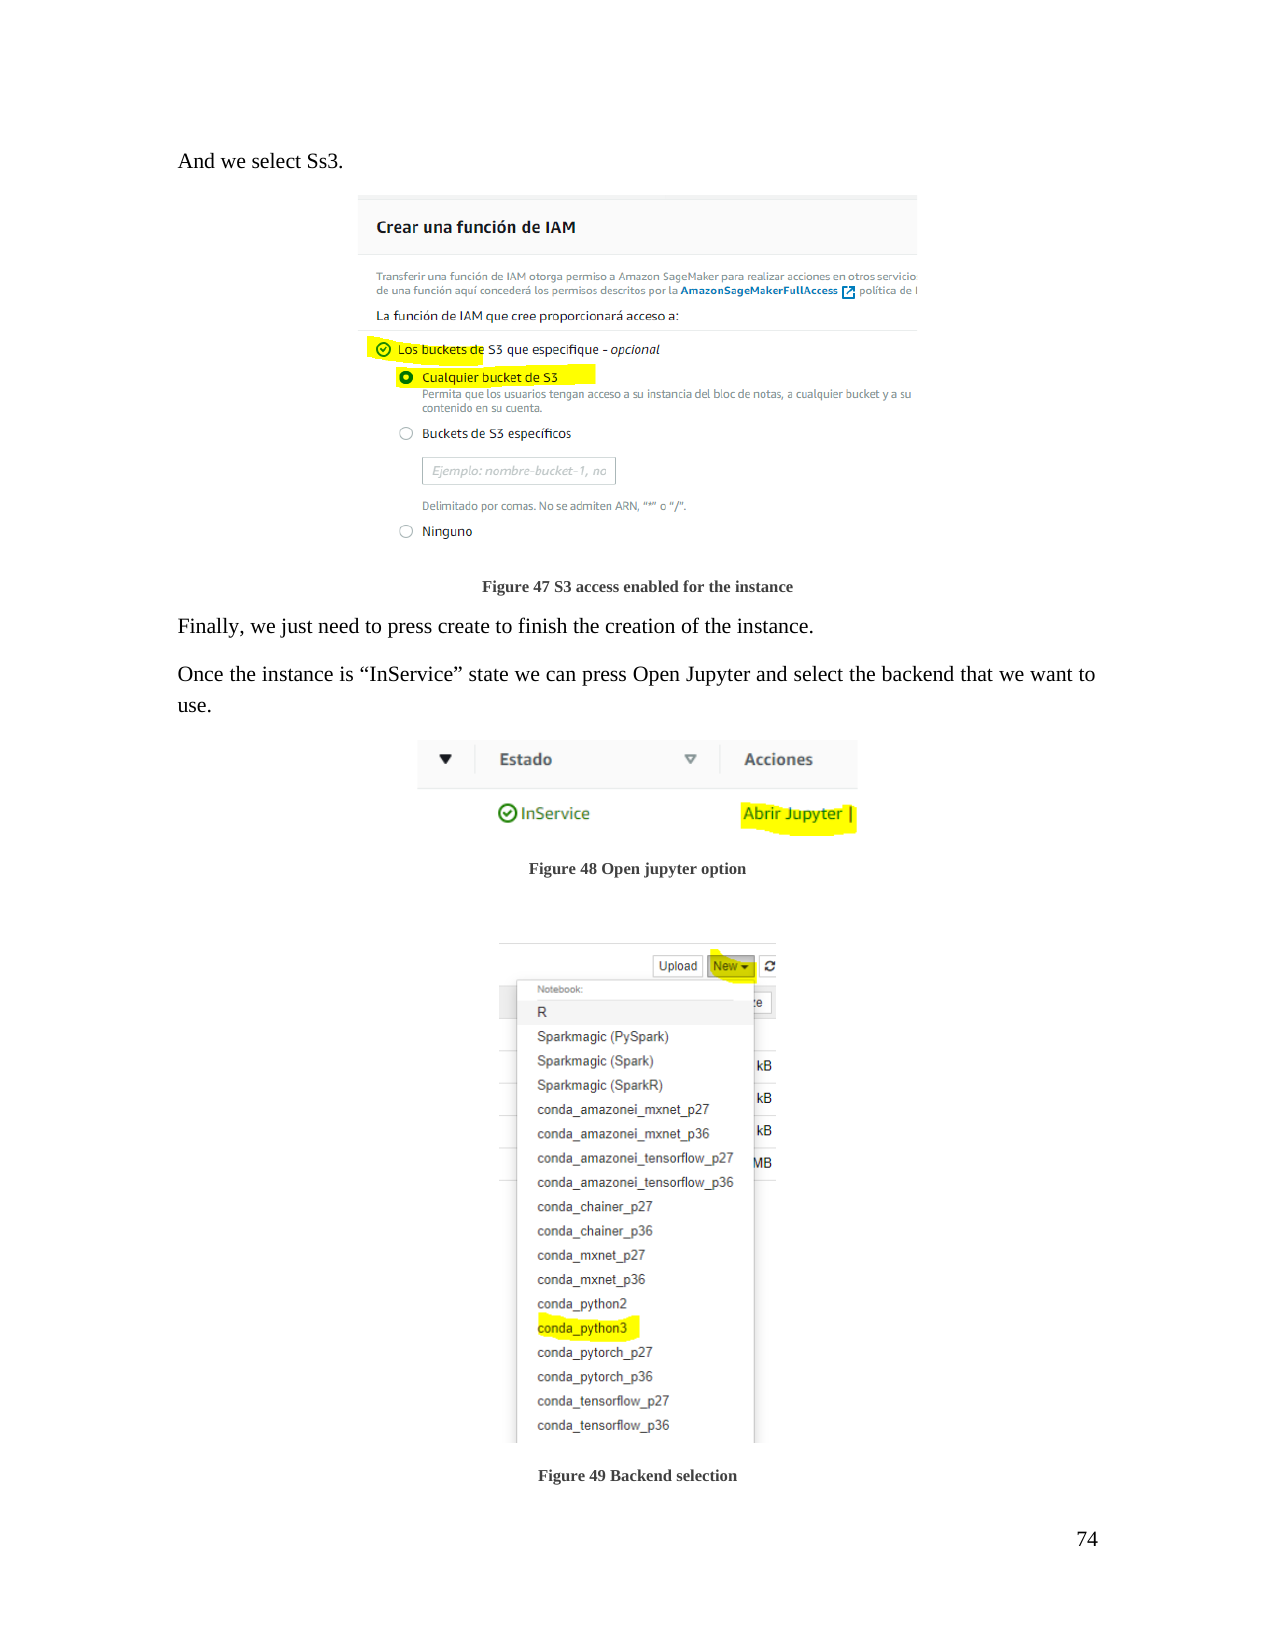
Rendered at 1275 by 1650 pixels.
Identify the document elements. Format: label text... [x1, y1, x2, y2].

text Once the instance is “InService” state we can press Open Jupyter and select the backend that we want to use. [177, 661, 1098, 718]
picture [357, 195, 918, 554]
picture [417, 740, 858, 836]
picture [499, 942, 776, 1443]
text Figure 47 S3 access enabled for the instance [177, 577, 1098, 596]
text Figure Open jupyter option [177, 859, 1098, 878]
text Figure Backend selection [177, 1466, 1098, 1485]
text Finally, we just need to press create to finish the creation of the instance. [177, 613, 1098, 638]
text And we select Ss3. [177, 148, 1098, 173]
